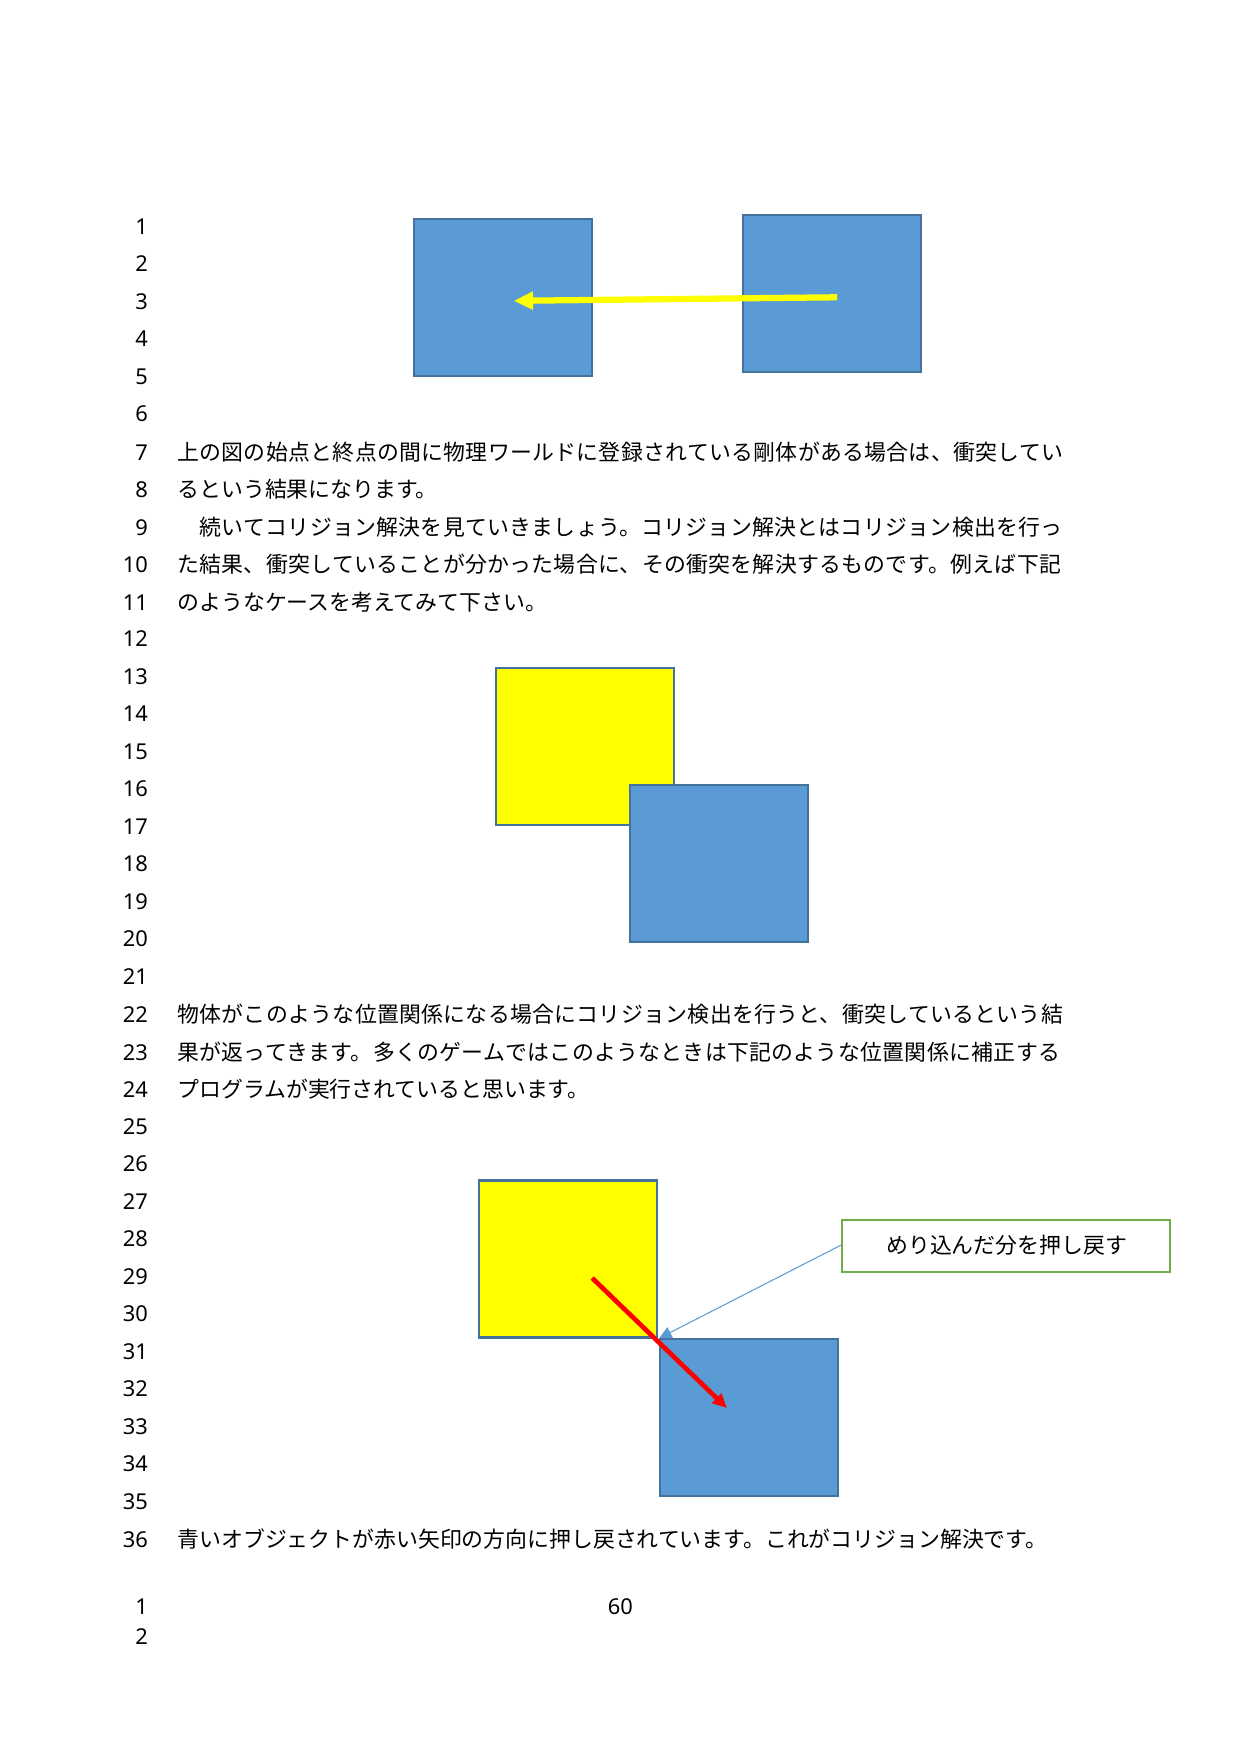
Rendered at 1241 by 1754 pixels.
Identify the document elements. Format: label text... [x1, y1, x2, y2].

text 上の図の始点と終点の間に物理ワールドに登録されている剛体がある場合は、衝突しているという結果になります。 [177, 432, 1063, 507]
text 青いオブジェクトが赤い矢印の方向に押し戻されています。これがコリジョン解決です。 [177, 1519, 1063, 1557]
text 物体がこのような位置関係になる場合にコリジョン検出を行うと、衝突しているという結果が返ってきます。多くのゲームではこのようなときは下記のような位置関係に補正するプログラムが実行されていると思います。 [177, 994, 1063, 1107]
text 続いてコリジョン解決を見ていきましょう。コリジョン解決とはコリジョン検出を行った結果、衝突していることが分かった場合に、その衝突を解決するものです。例えば下記のようなケースを考えてみて下さい。 [177, 507, 1063, 619]
